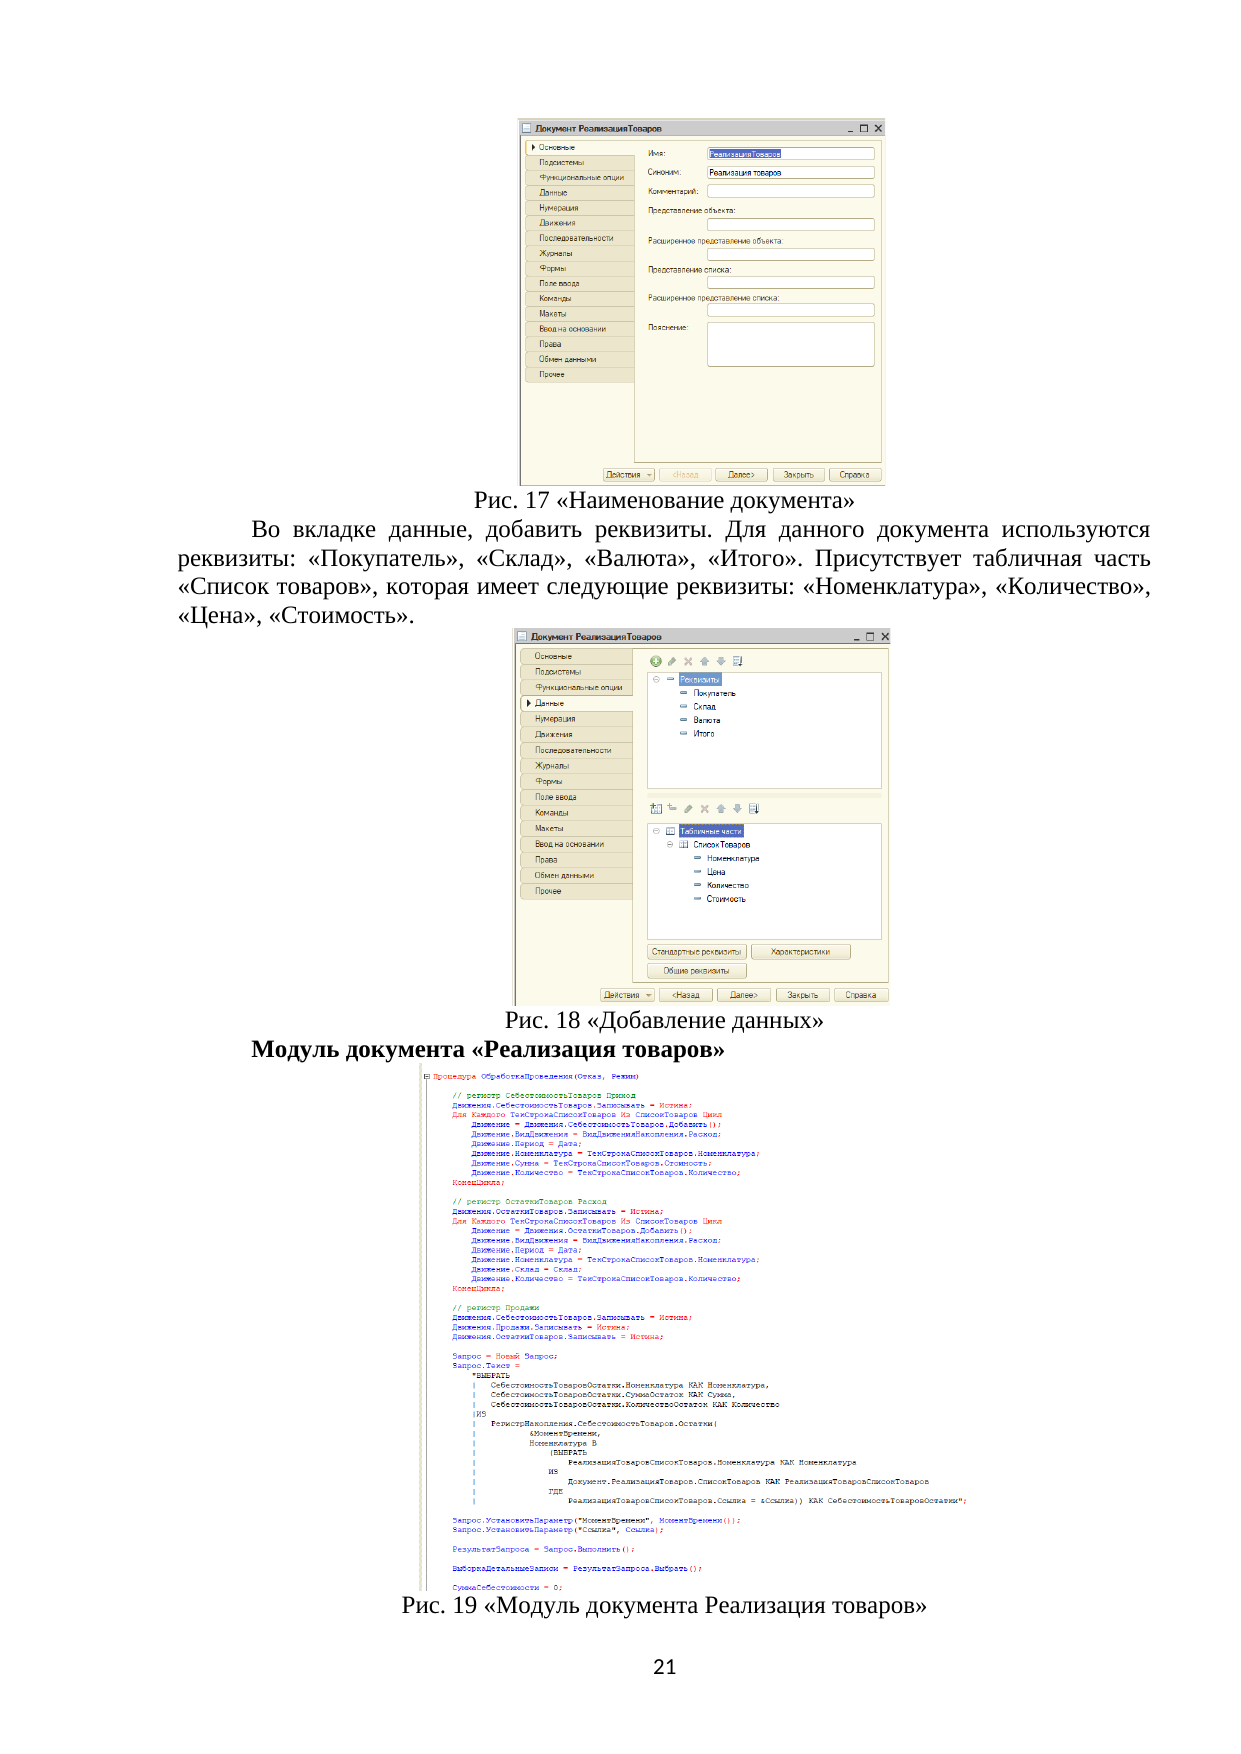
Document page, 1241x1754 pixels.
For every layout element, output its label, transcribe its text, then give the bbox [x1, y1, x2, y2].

picture [512, 628, 891, 1006]
text Рис. 17 «Наименование документа» [177, 485, 1152, 514]
text Во вкладке данные, добавить реквизиты. Для данного документа используются реквизиты: «Покупатель», «Склад», «Валюта», «Итого». Присутствует табличная часть «Список товаров», которая имеет следующие реквизиты: «Номенклатура», «Количество», «Цена», «Стоимость». [177, 514, 1152, 629]
text Рис. 18 «Добавление данных» [177, 1006, 1152, 1034]
picture [419, 1063, 984, 1591]
picture [517, 118, 886, 486]
text Рис. 19 «Модуль документа Реализация товаров» [177, 1590, 1152, 1619]
text Модуль документа «Реализация товаров» [177, 1034, 1152, 1063]
